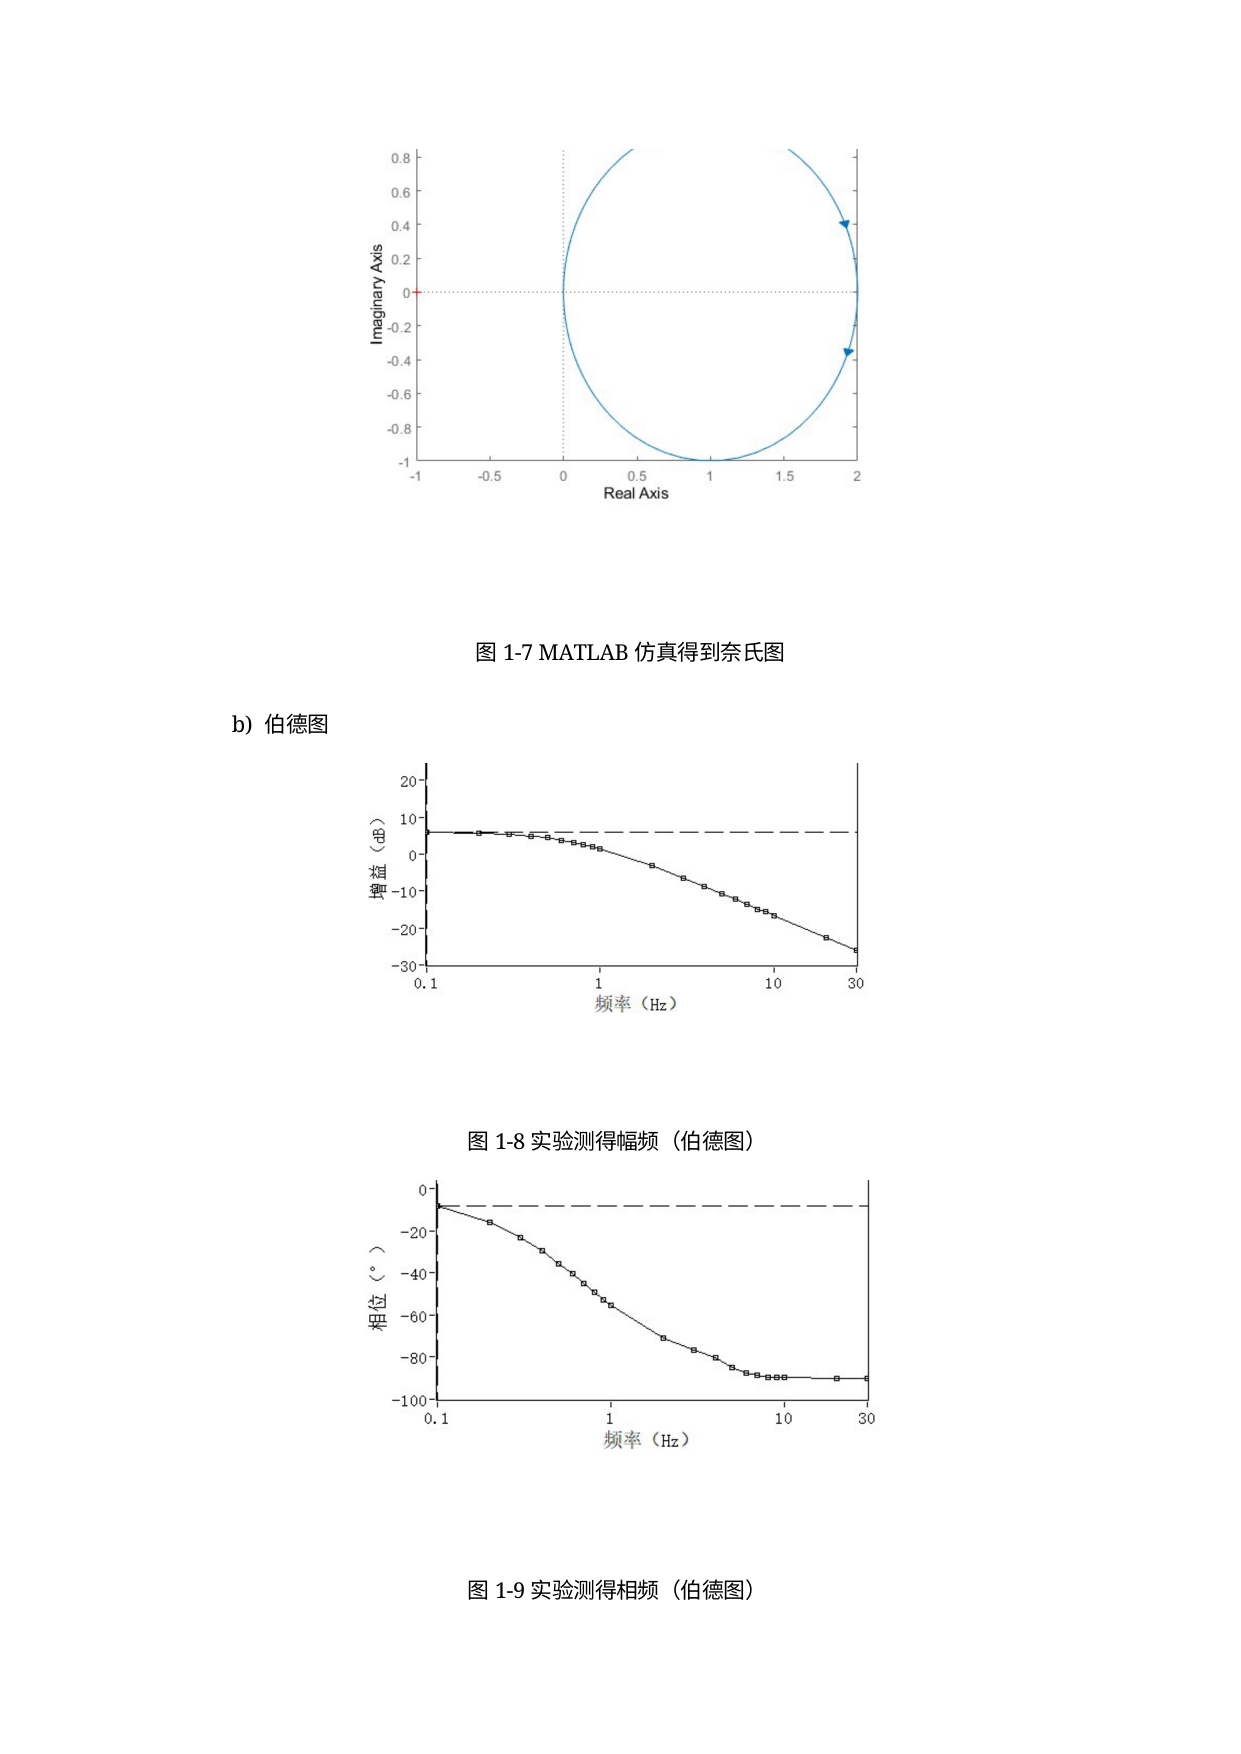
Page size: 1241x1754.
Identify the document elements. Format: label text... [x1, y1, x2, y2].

picture [359, 763, 880, 1025]
text 图 1-9 实验测得相频（伯德图） [467, 1577, 1054, 1604]
text 图 1-7 MATLAB 仿真得到奈氏图 [475, 639, 1054, 666]
picture [347, 1180, 893, 1462]
picture [327, 149, 913, 509]
text 图 1-8 实验测得幅频（伯德图） [467, 1128, 1054, 1155]
text b) 伯德图 [232, 711, 1054, 738]
